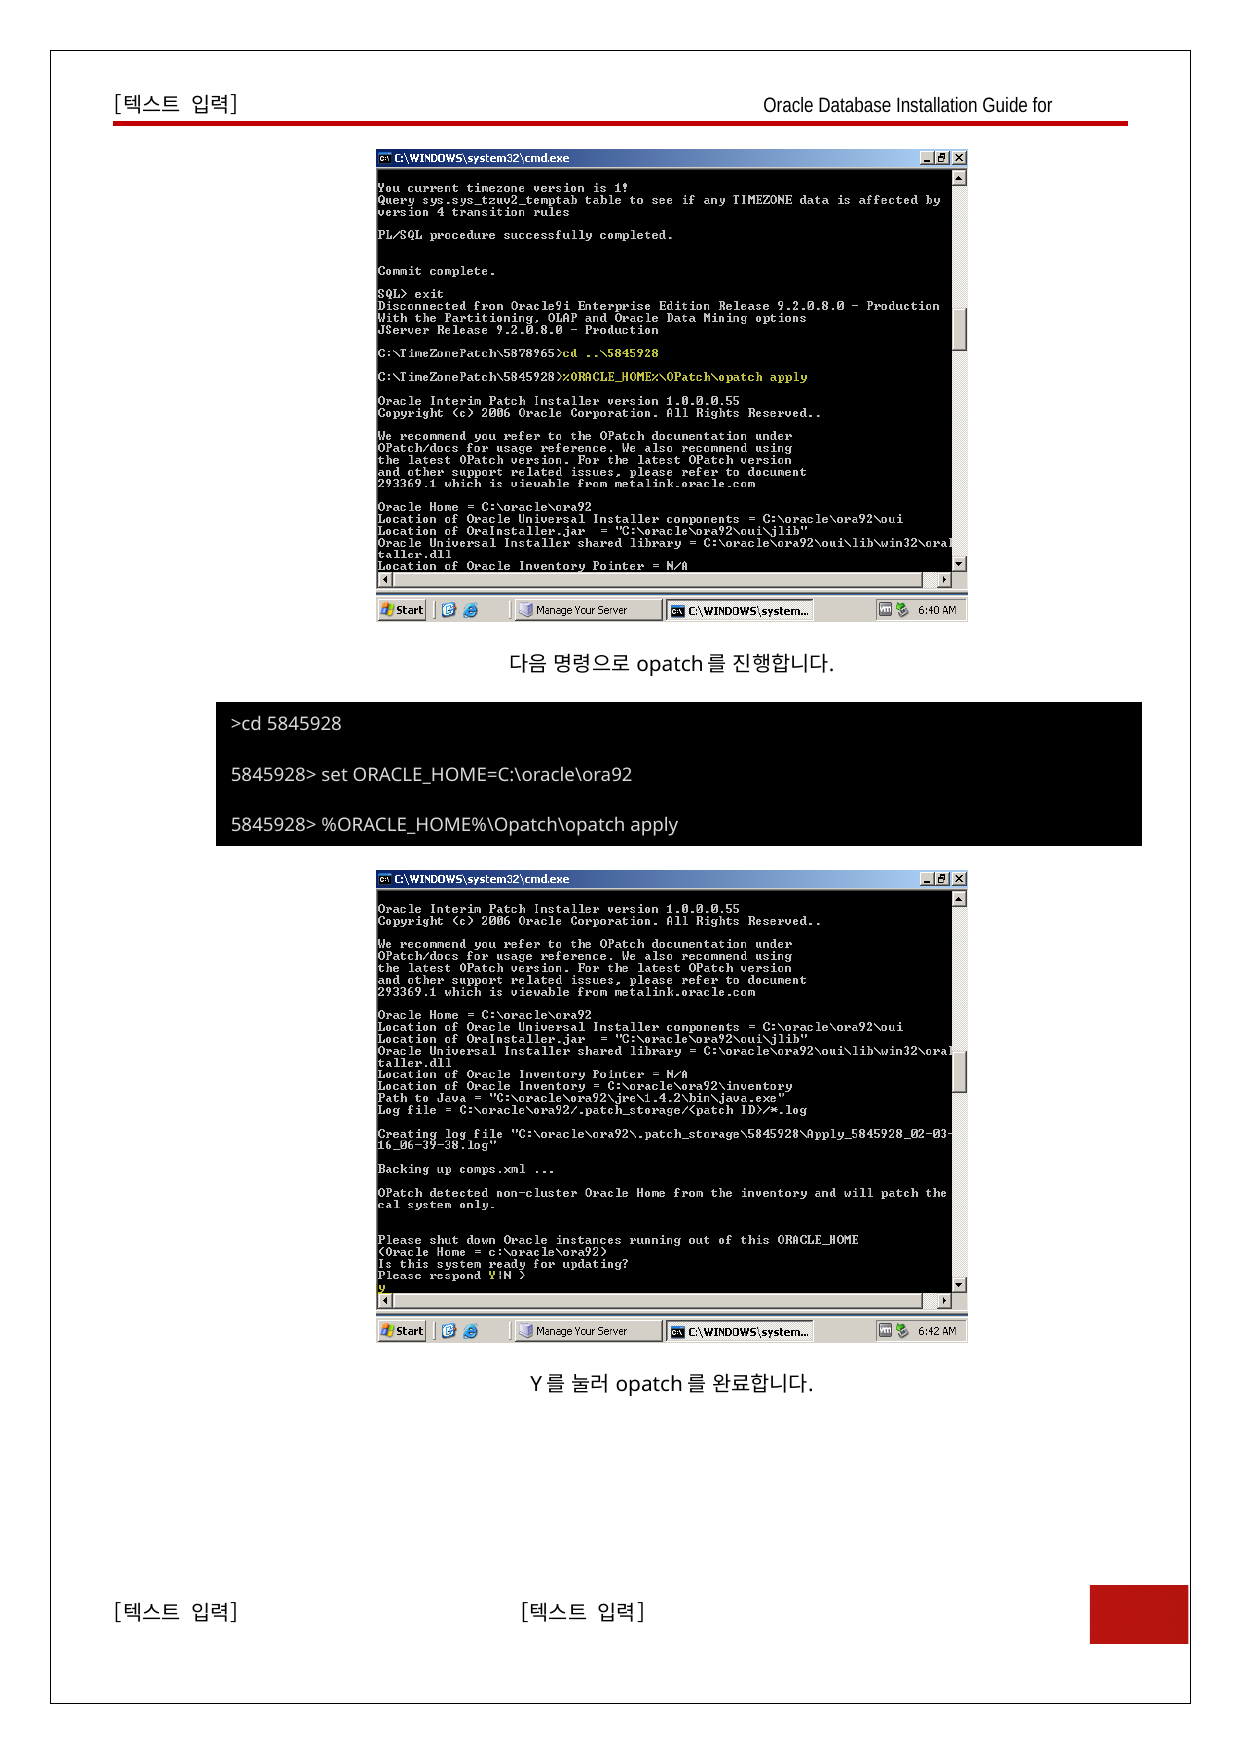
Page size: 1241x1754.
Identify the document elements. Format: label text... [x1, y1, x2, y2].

picture [1089, 1585, 1189, 1644]
text >cd 5845928 [222, 709, 1136, 736]
text 다음 명령으로 opatch를 진행합니다. [216, 647, 1128, 677]
text 5845928> %ORACLE_HOME%\Opatch\opatch apply [222, 803, 1136, 839]
text Y를 눌러 opatch를 완료합니다. [216, 1367, 1128, 1398]
picture [376, 870, 968, 1343]
picture [376, 149, 968, 622]
text 5845928> set ORACLE_HOME=C:\oracle\ora92 [222, 753, 1136, 787]
